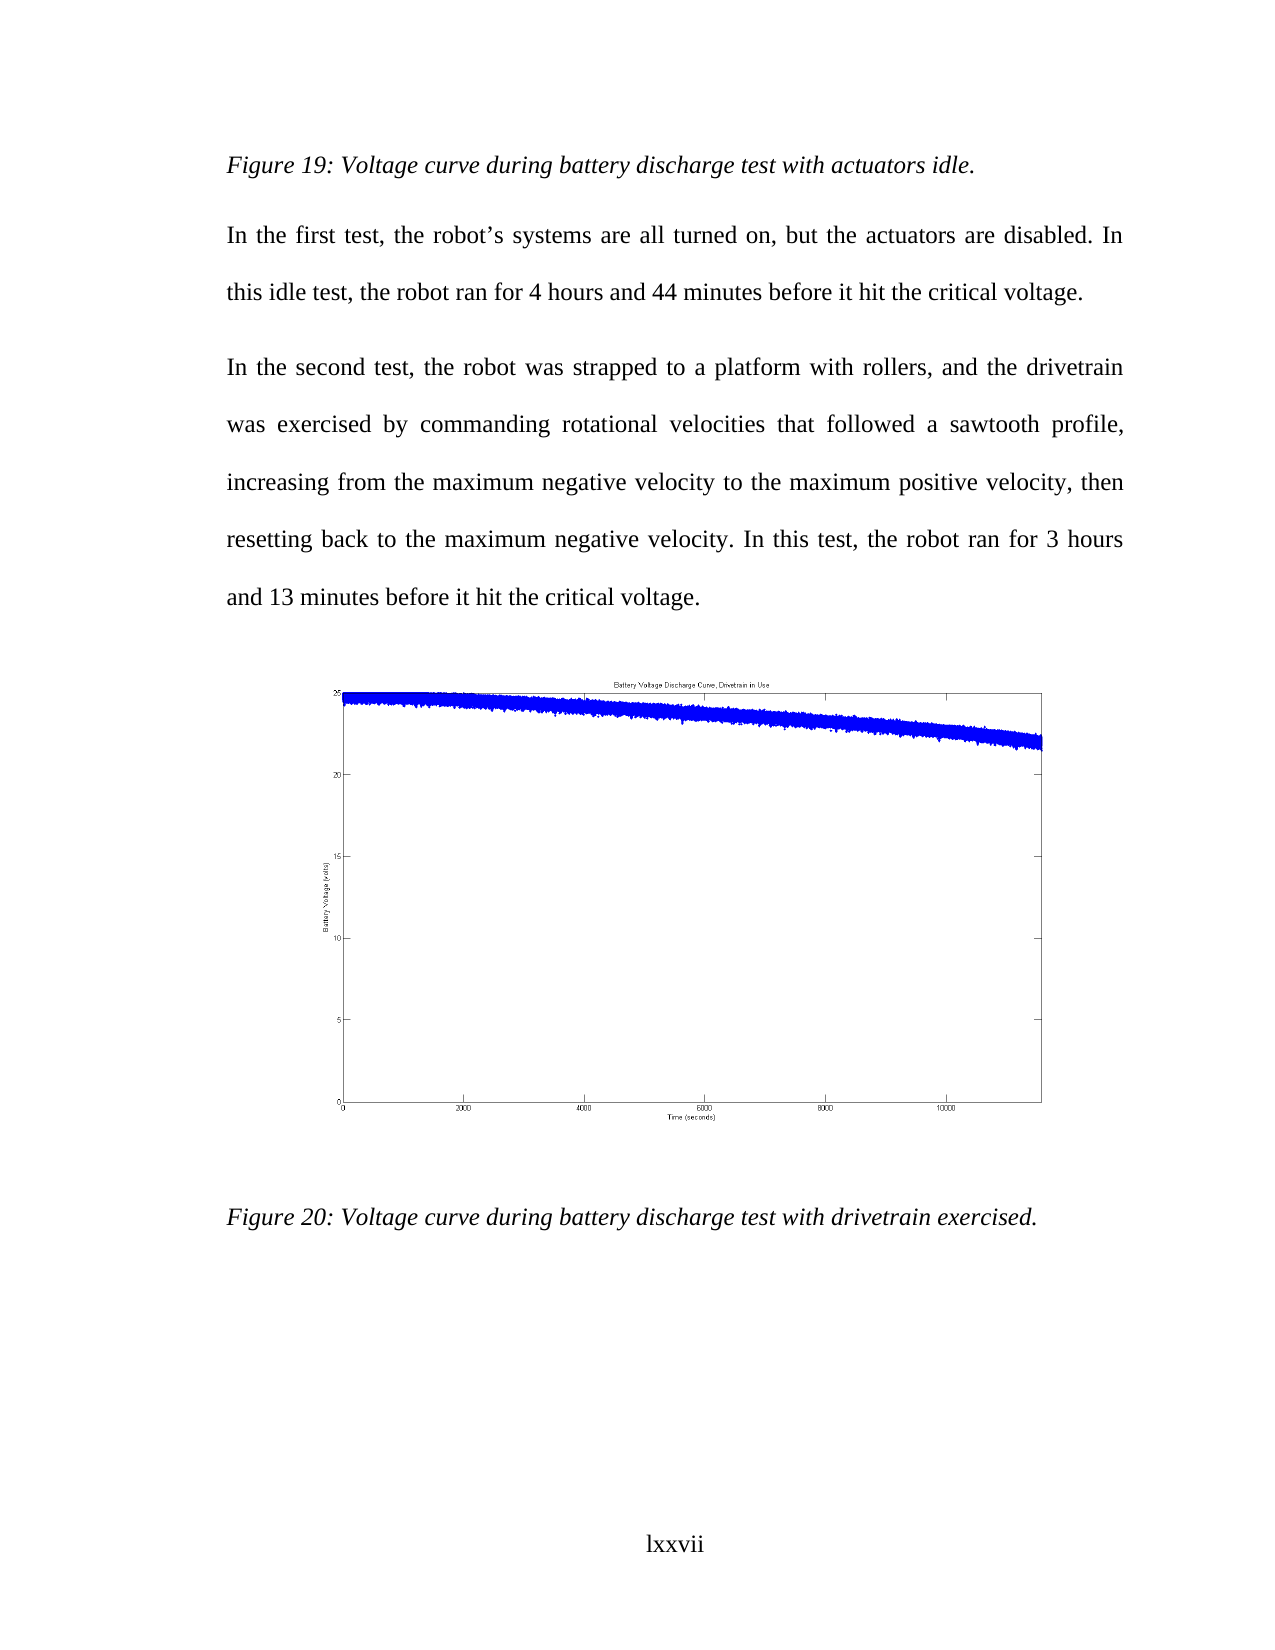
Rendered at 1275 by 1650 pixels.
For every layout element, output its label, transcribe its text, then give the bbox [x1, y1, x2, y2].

text In the second test, the robot was strapped to a platform with rollers, and the drivetrain was exercised by commanding rotational velocities that followed a sawtooth profile, increasing from the maximum negative velocity to the maximum positive velocity, then resetting back to the maximum negative velocity. In this test, the robot ran for 3 hours and 13 minutes before it hit the critical voltage. [226, 352, 1125, 610]
text In the first test, the robot’s systems are all turned on, but the actuators are disabled. In this idle test, the robot ran for 4 hours and 44 minutes before it hit the critical voltage. [226, 220, 1125, 306]
picture [226, 655, 1127, 1157]
text Figure 20: Voltage curve during battery discharge test with drivetrain exercised. [226, 1202, 1125, 1230]
text Figure 19: Voltage curve during battery discharge test with actuators idle. [226, 150, 1125, 179]
